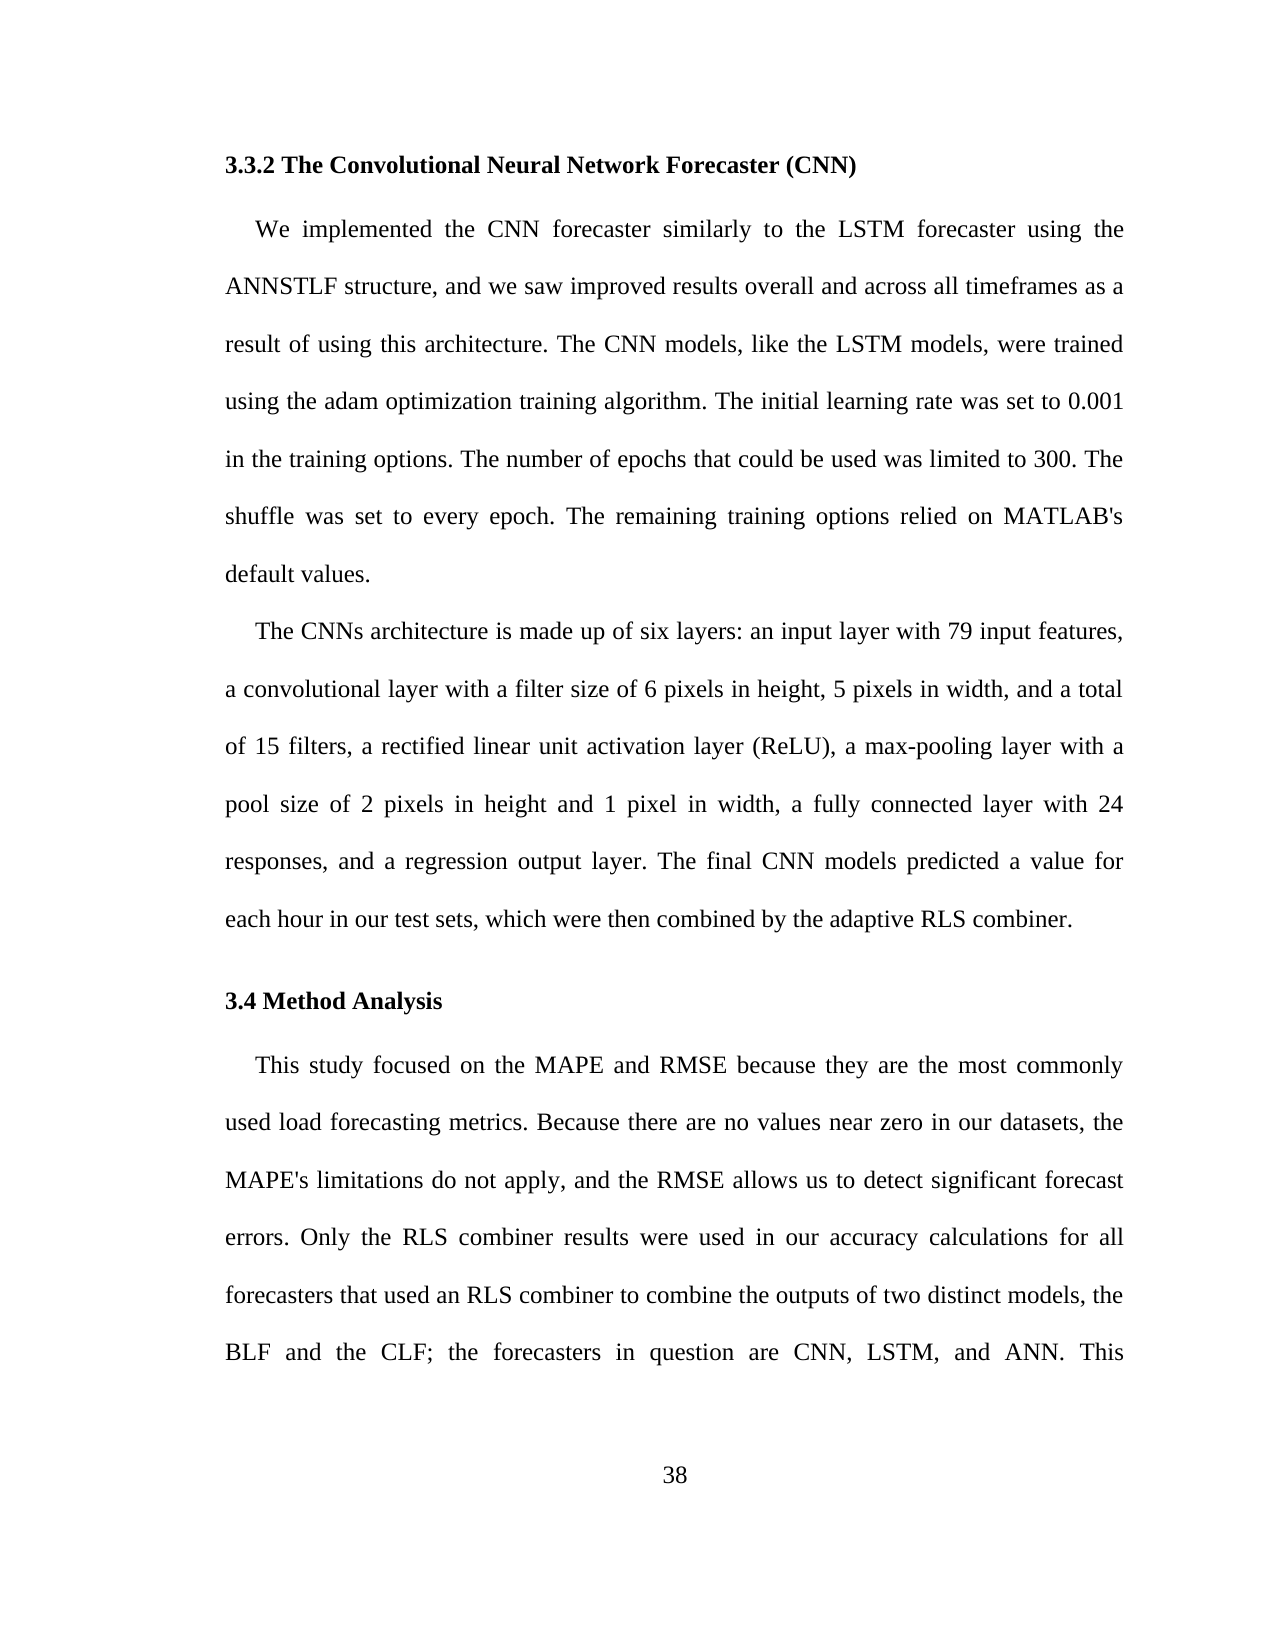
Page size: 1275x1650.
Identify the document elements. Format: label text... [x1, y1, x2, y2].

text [225, 1050, 1125, 1366]
text We implemented the CNN forecaster similarly to the LSTM forecaster using the ANNSTLF structure, and we saw improved results overall and across all timeframes as a result of using this architecture. The CNN models, like the LSTM models, were trained using the adam optimization training algorithm. The initial learning rate was set to 0.001 in the training options. The number of epochs that could be used was limited to 300. The shuffle was set to every epoch. The remaining training options relied on MATLAB's default values. [225, 214, 1125, 587]
subtitle 3.4 Method Analysis [225, 986, 1125, 1015]
text The CNNs architecture is made up of six layers: an input layer with 79 input features, a convolutional layer with a filter size of 6 pixels in height, 5 pixels in width, and a total of 15 filters, a rectified linear unit activation layer (ReLU), a max-pooling layer with a pool size of 2 pixels in height and 1 pixel in width, a fully connected layer with 24 responses, and a regression output layer. The final CNN models predicted a value for each hour in our test sets, which were then combined by the adaptive RLS combiner. [225, 616, 1125, 932]
subtitle 3.3.2 The Convolutional Neural Network Forecaster (CNN) [225, 150, 1125, 179]
